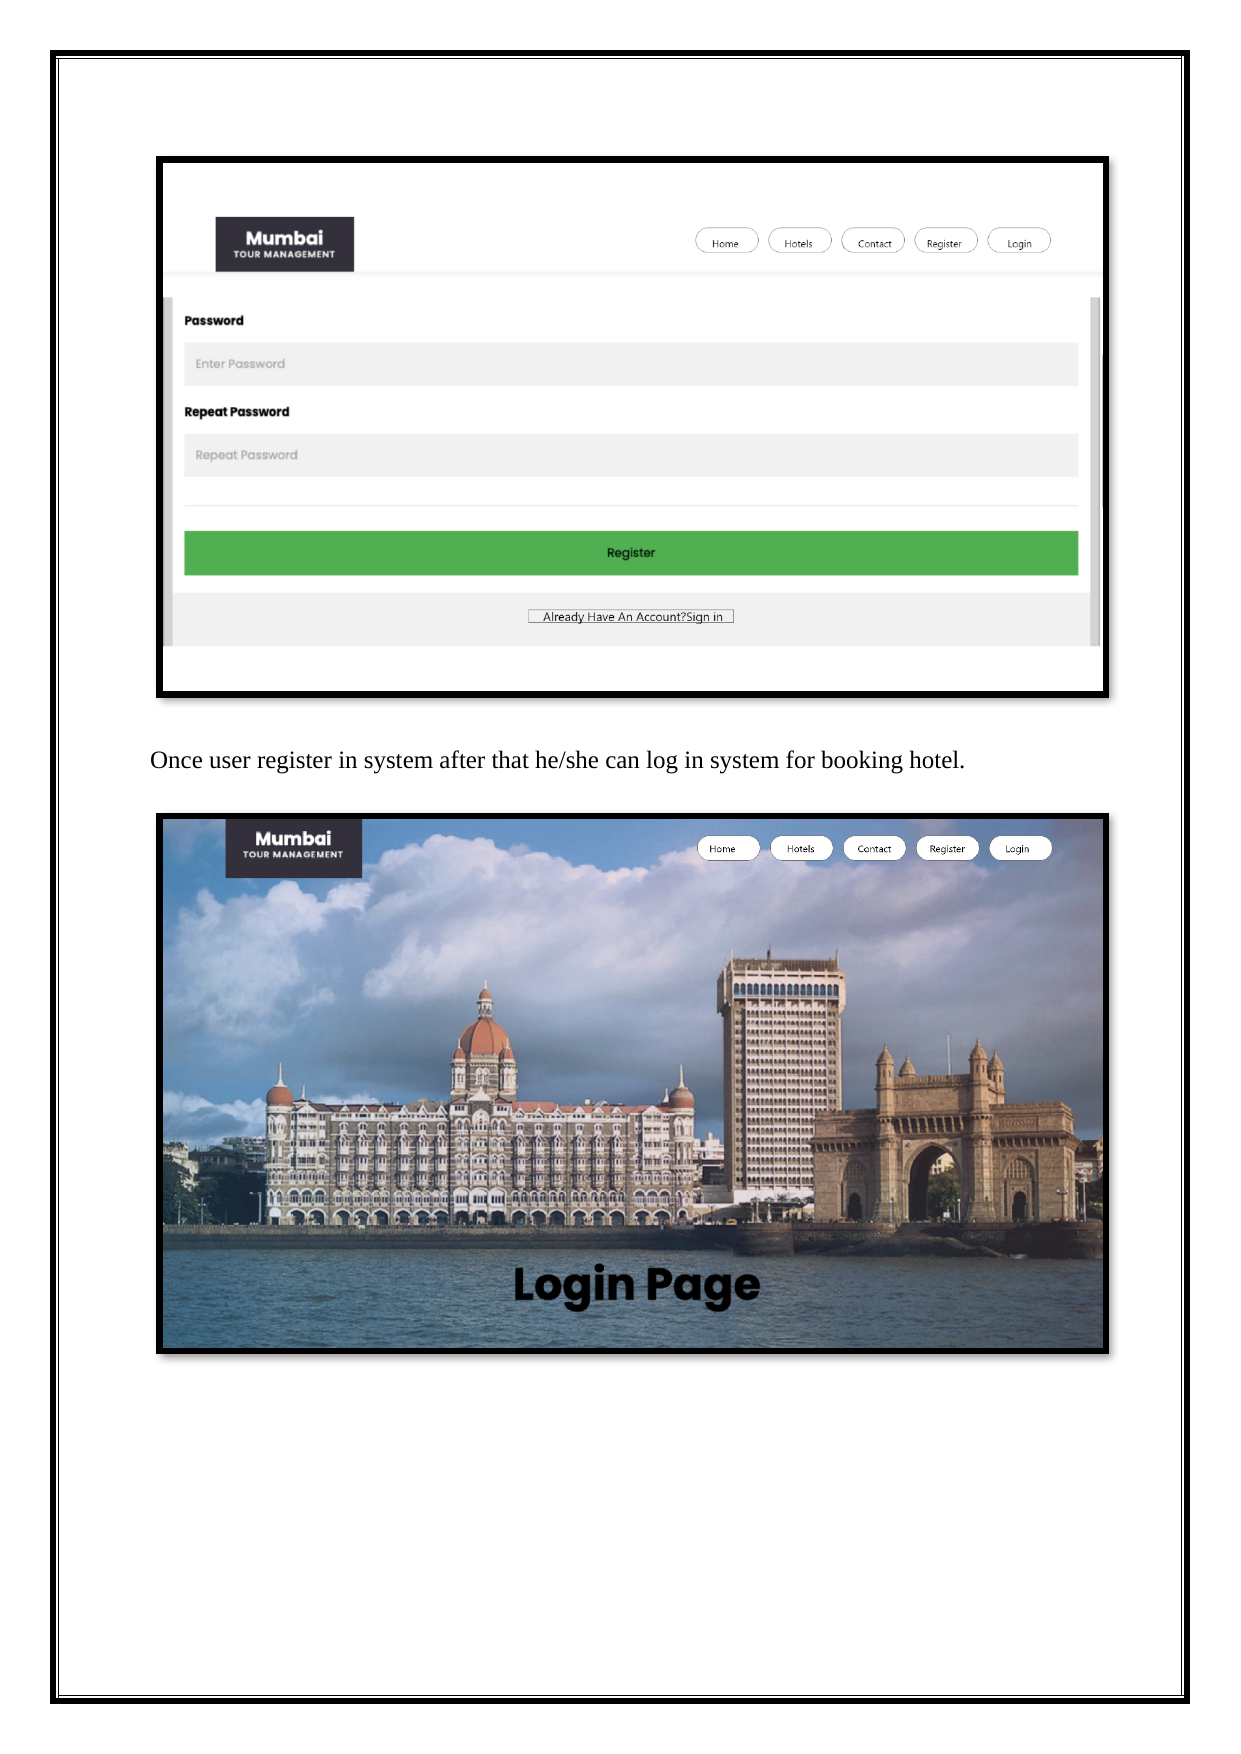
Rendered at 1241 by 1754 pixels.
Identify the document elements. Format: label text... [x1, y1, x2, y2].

picture [163, 163, 1103, 691]
text Once user register in system after that he/she can log in system for booking hotel. [150, 745, 1090, 774]
picture [163, 819, 1103, 1348]
